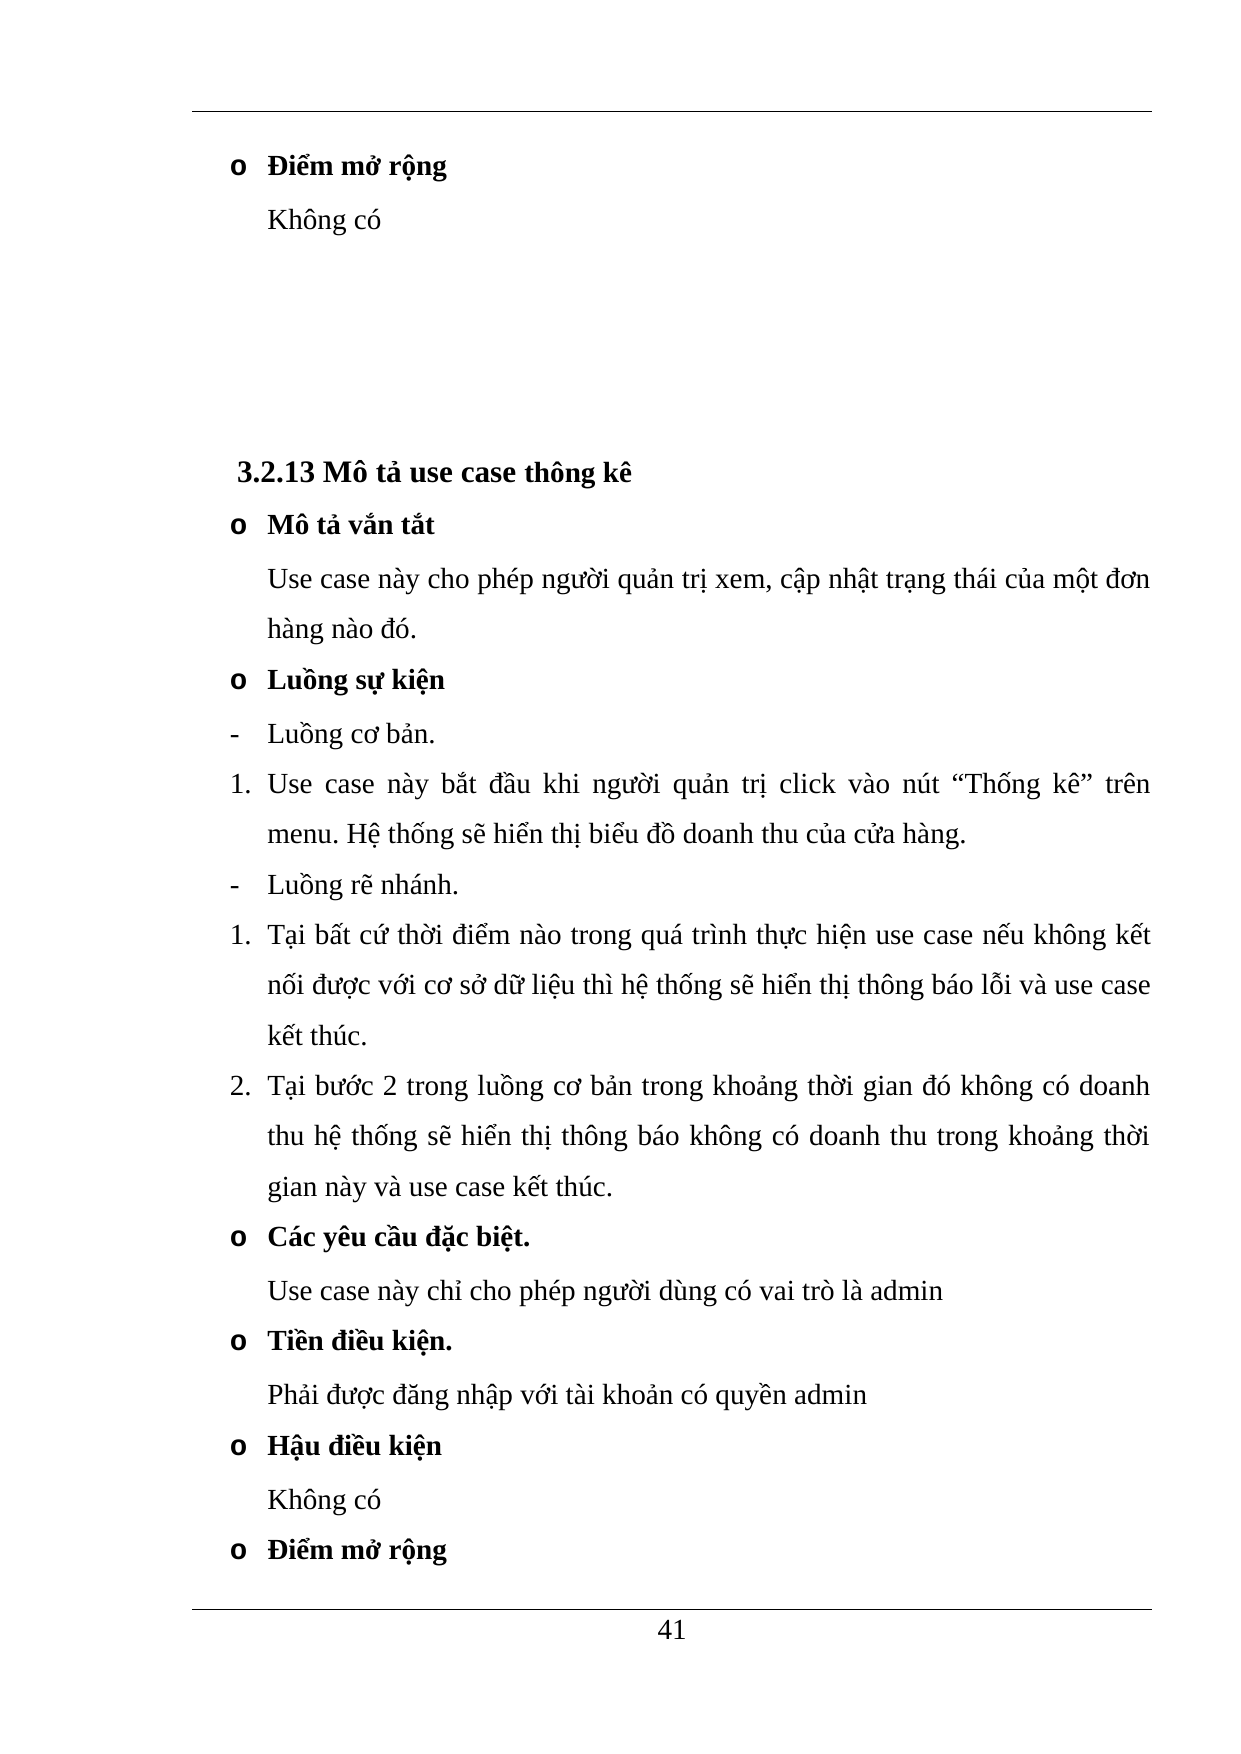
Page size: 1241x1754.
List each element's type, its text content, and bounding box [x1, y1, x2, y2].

list Hậu điều kiện [229, 1428, 1152, 1464]
list Không có [267, 1482, 1152, 1515]
list Use case này bắt đầu khi người quản trị click vào nút “Thống kê” trên menu. Hệ thống sẽ hiển thị biểu đồ doanh thu của cửa hàng. [229, 766, 1152, 850]
list Điểm mở rộng [229, 1532, 1152, 1568]
list Tại bất cứ thời điểm nào trong quá trình thực hiện use case nếu không kết nối được với cơ sở dữ liệu thì hệ thống sẽ hiển thị thông báo lỗi và use case kết thúc. [229, 917, 1152, 1051]
list Tại bước 2 trong luồng cơ bản trong khoảng thời gian đó không có doanh thu hệ thống sẽ hiển thị thông báo không có doanh thu trong khoảng thời gian này và use case kết thúc. [229, 1068, 1152, 1202]
list Use case này chỉ cho phép người dùng có vai trò là admin [267, 1273, 1152, 1307]
list Luồng sự kiện [229, 662, 1152, 698]
list Luồng rẽ nhánh. [229, 867, 1152, 900]
list Luồng cơ bản. [229, 716, 1152, 749]
list Điểm mở rộng [229, 148, 1152, 184]
list Use case này cho phép người quản trị xem, cập nhật trạng thái của một đơn hàng nào đó. [267, 561, 1152, 645]
list Phải được đăng nhập với tài khoản có quyền admin [267, 1377, 1152, 1411]
list Các yêu cầu đặc biệt. [229, 1219, 1152, 1255]
list Mô tả vắn tắt [229, 507, 1152, 543]
list Tiền điều kiện. [229, 1323, 1152, 1359]
subtitle 3.2.13 Mô tả use case thông kê [237, 453, 1152, 489]
list Không có [267, 202, 1152, 235]
